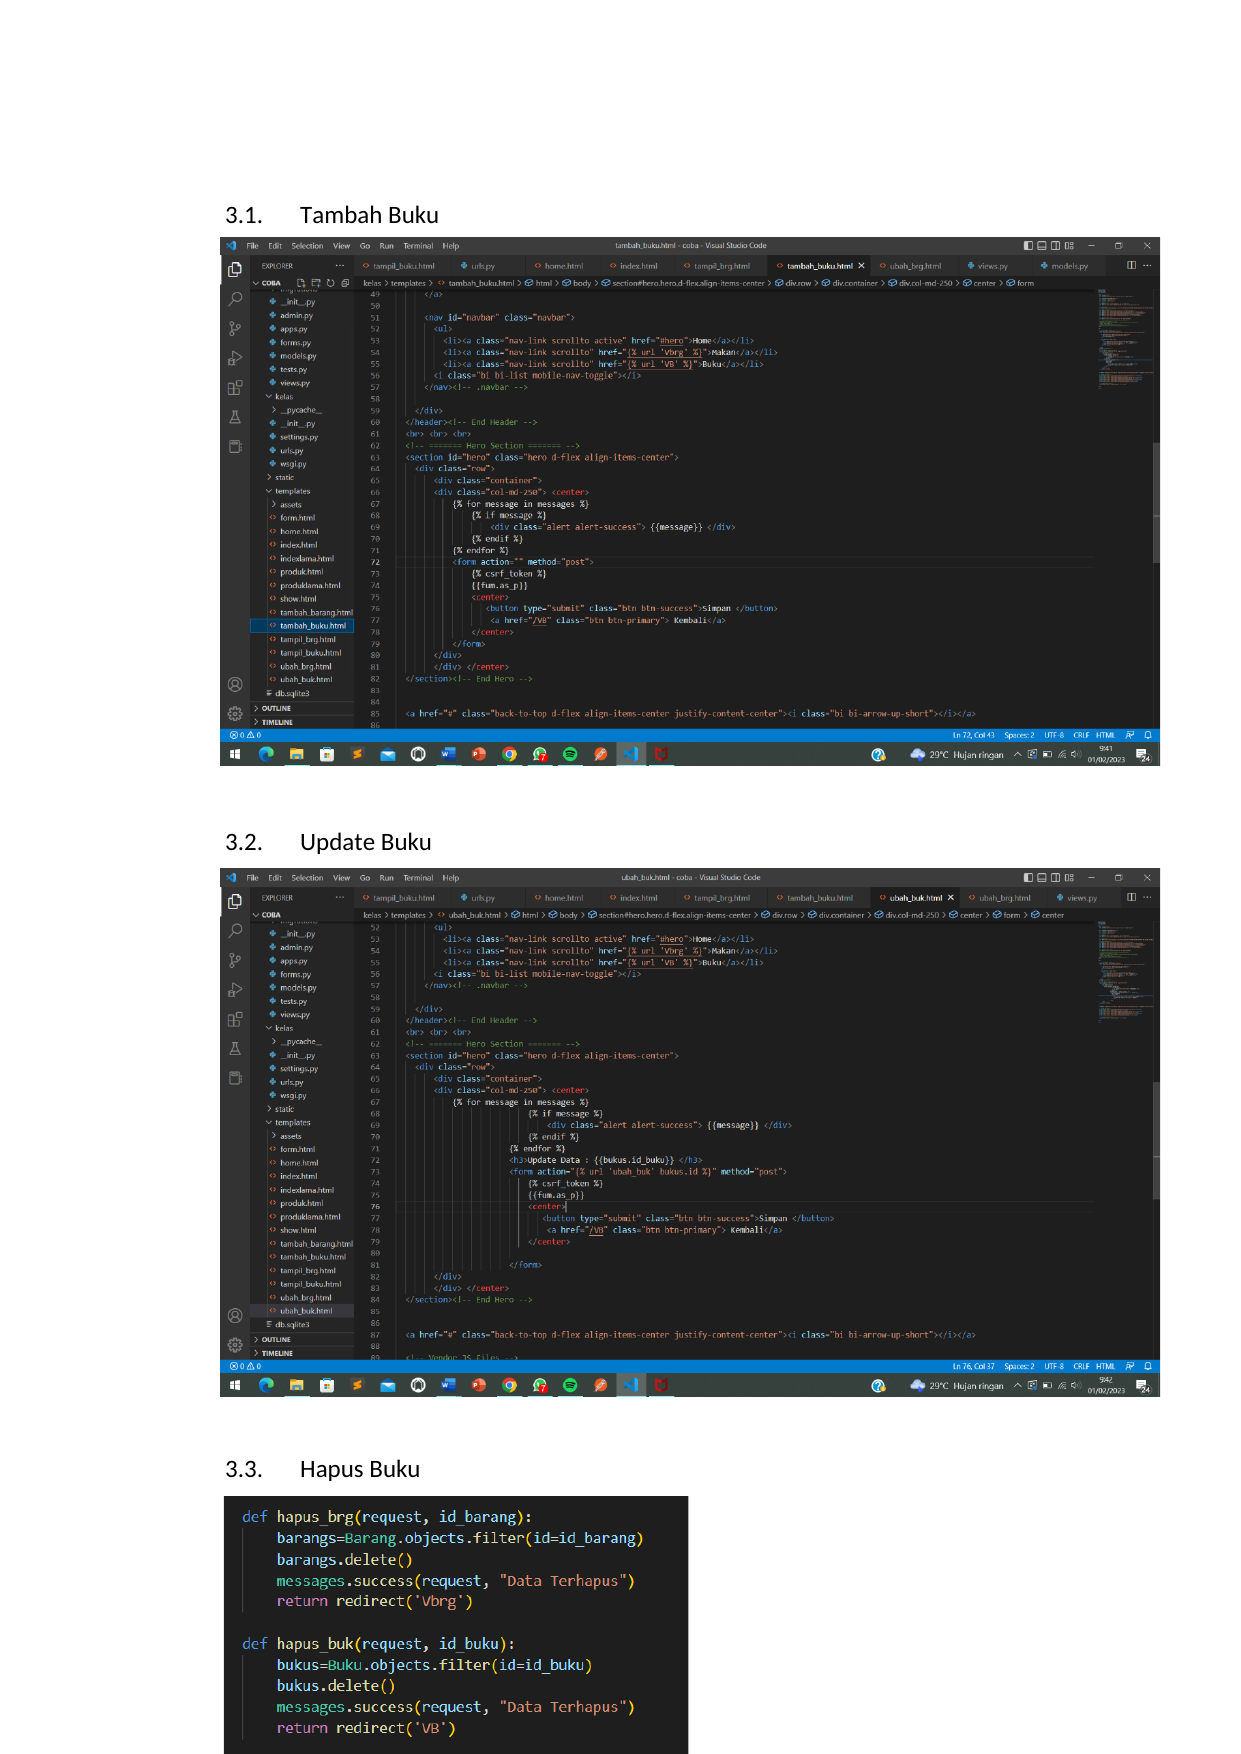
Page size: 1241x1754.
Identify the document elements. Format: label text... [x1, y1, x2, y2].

list Update Buku [225, 826, 1090, 857]
list Tambah Buku [225, 199, 1090, 230]
picture [220, 237, 1161, 766]
picture [223, 1496, 689, 1754]
picture [220, 868, 1161, 1397]
list Hapus Buku [225, 1453, 1090, 1483]
